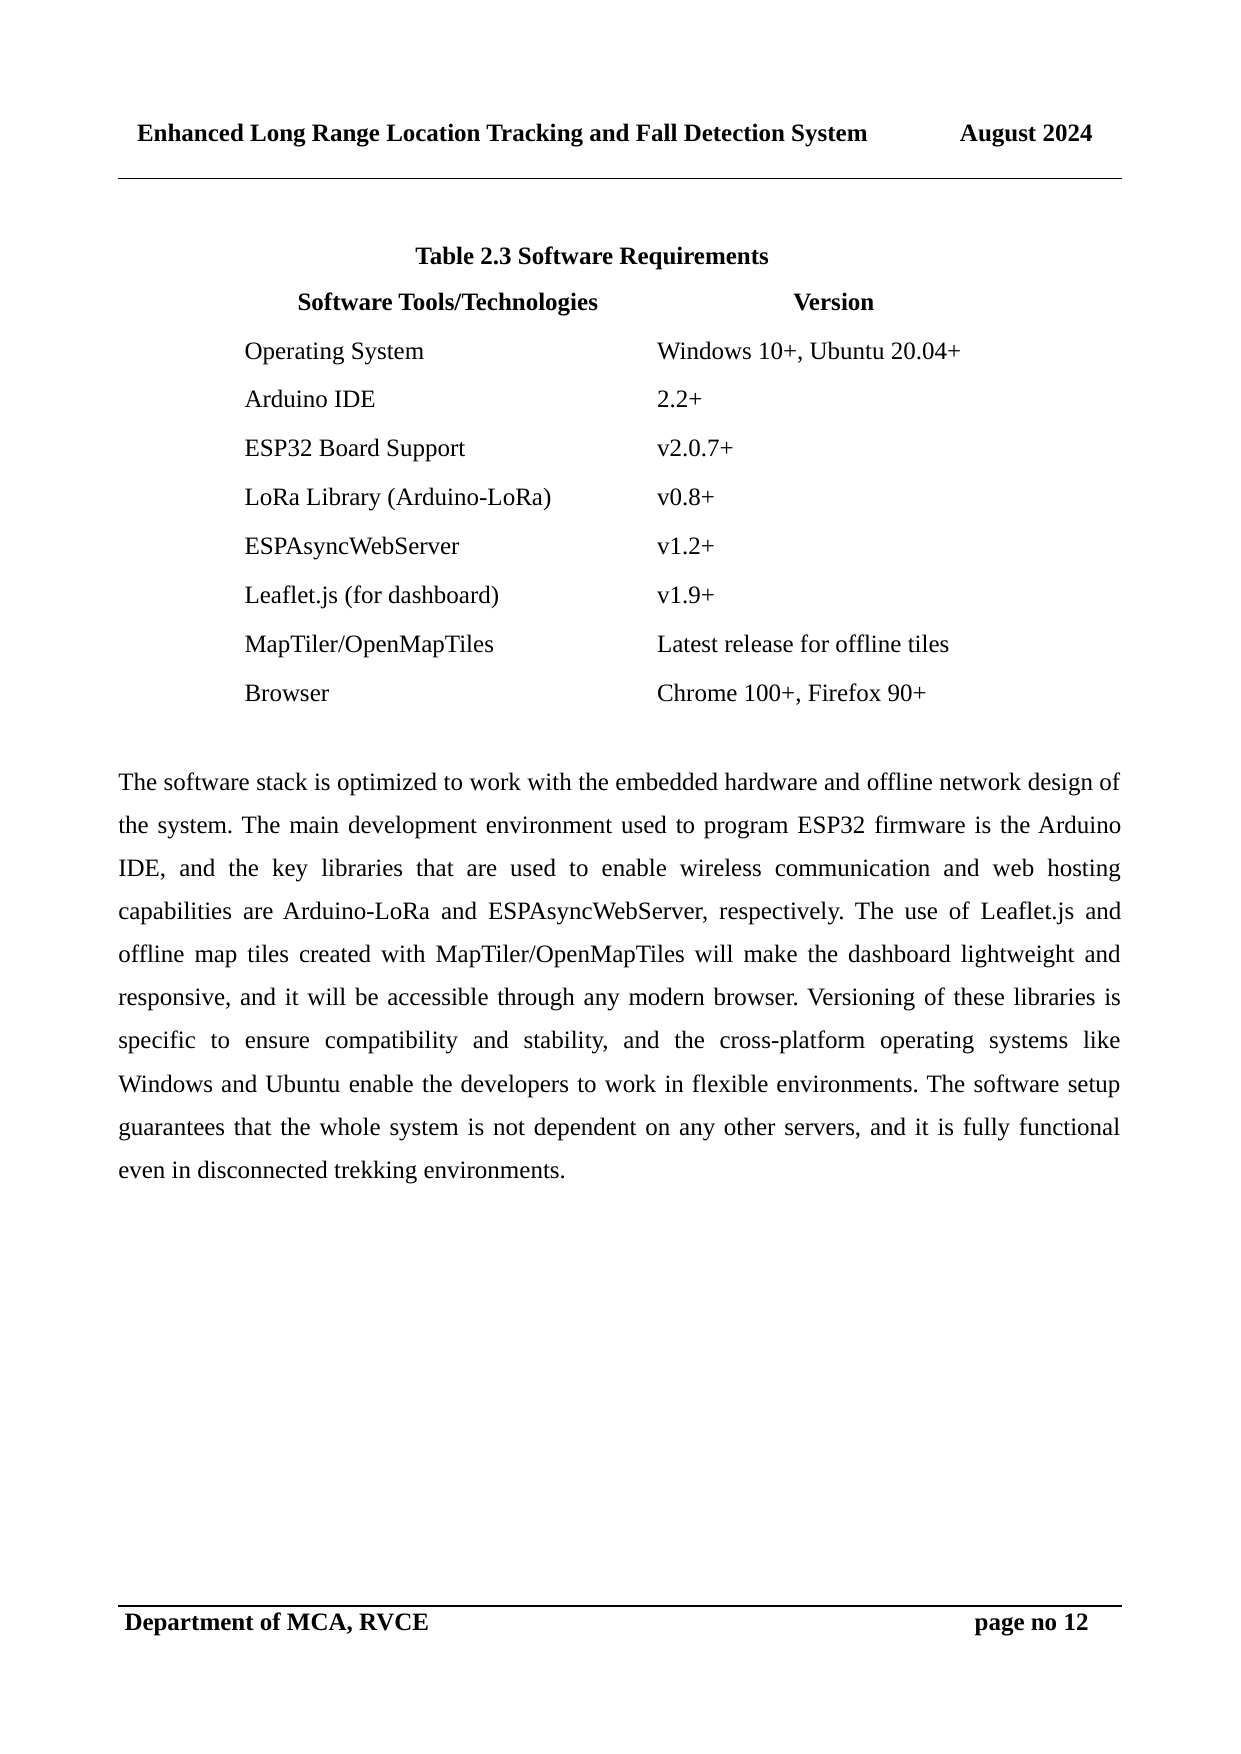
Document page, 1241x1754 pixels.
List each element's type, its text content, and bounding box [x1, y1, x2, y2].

table_header Software Tools/Technologies [241, 284, 654, 333]
table_cell 2.2+ [654, 382, 1013, 431]
table_cell v1.9+ [654, 577, 1013, 626]
table_cell Latest release for offline tiles [654, 626, 1013, 675]
table_cell Leaflet.js (for dashboard) [241, 577, 654, 626]
table_header Version [654, 284, 1013, 333]
table_cell MapTiler/OpenMapTiles [241, 626, 654, 675]
table_cell ESPAsyncWebServer [241, 528, 654, 577]
text The software stack is optimized to work with the embedded hardware and offline network design of the system. The main development environment used to program ESP32 firmware is the Arduino IDE, and the key libraries that are used to enable wireless communication and web hosting capabilities are Arduino-LoRa and ESPAsyncWebServer, respectively. The use of Leaflet.js and offline map tiles created with MapTiler/OpenMapTiles will make the dashboard lightweight and responsive, and it will be accessible through any modern browser. Versioning of these libraries is specific to ensure compatibility and stability, and the cross-platform operating systems like Windows and Ubuntu enable the developers to work in flexible environments. The software setup guarantees that the whole system is not dependent on any other servers, and it is fully functional even in disconnected trekking environments. [118, 767, 1122, 1184]
table_cell ESP32 Board Support [241, 431, 654, 479]
table_cell Arduino IDE [241, 382, 654, 431]
table_cell Windows 10+, Ubuntu 20.04+ [654, 333, 1013, 382]
table_cell Operating System [241, 333, 654, 382]
table_cell v2.0.7+ [654, 431, 1013, 479]
table_cell v0.8+ [654, 479, 1013, 528]
table_cell LoRa Library (Arduino-LoRa) [241, 479, 654, 528]
table_cell Browser [241, 675, 654, 724]
subtitle Table 2.3 Software Requirements [118, 241, 1066, 269]
table_cell v1.2+ [654, 528, 1013, 577]
table_cell Chrome 100+, Firefox 90+ [654, 675, 1013, 724]
